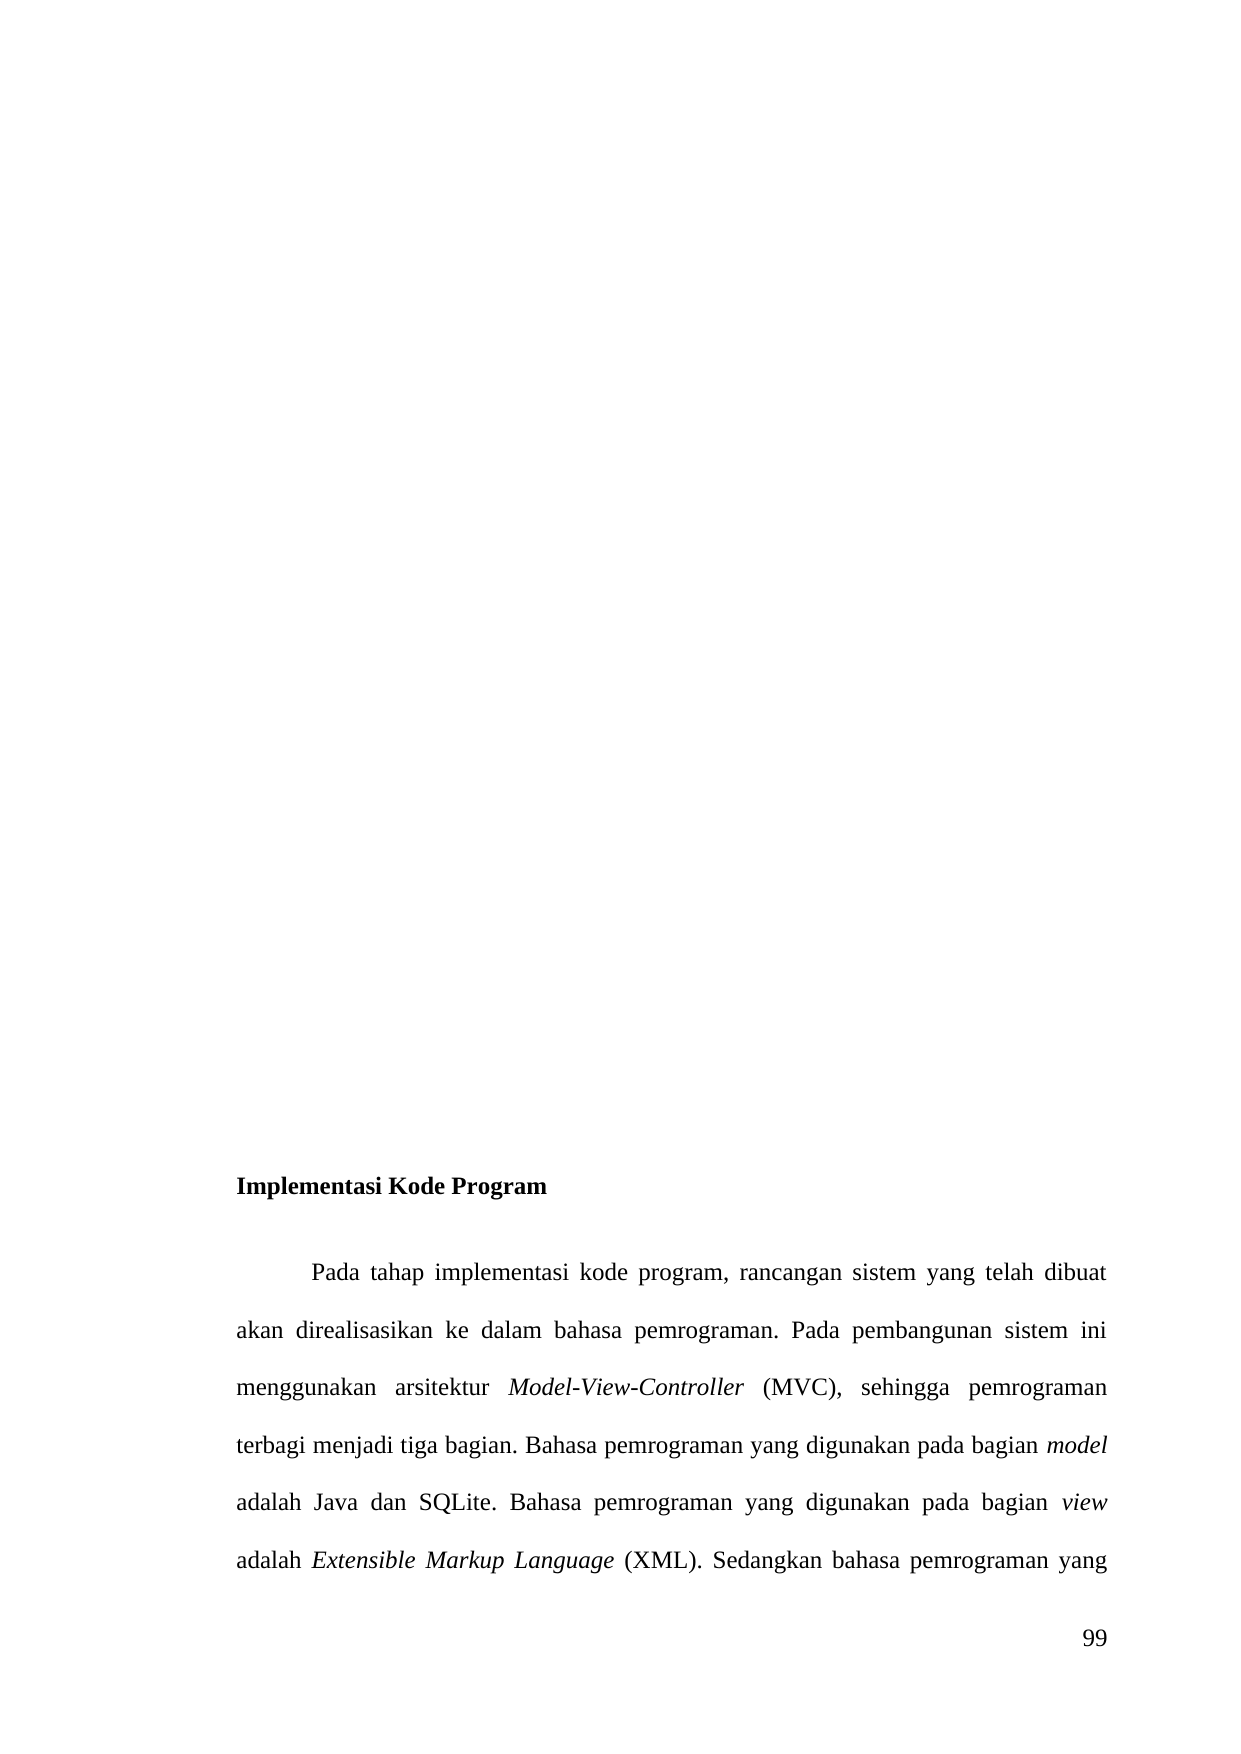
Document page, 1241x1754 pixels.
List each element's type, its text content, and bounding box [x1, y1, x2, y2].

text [236, 1257, 1107, 1573]
text Implementasi Kode Program [236, 1171, 1107, 1200]
